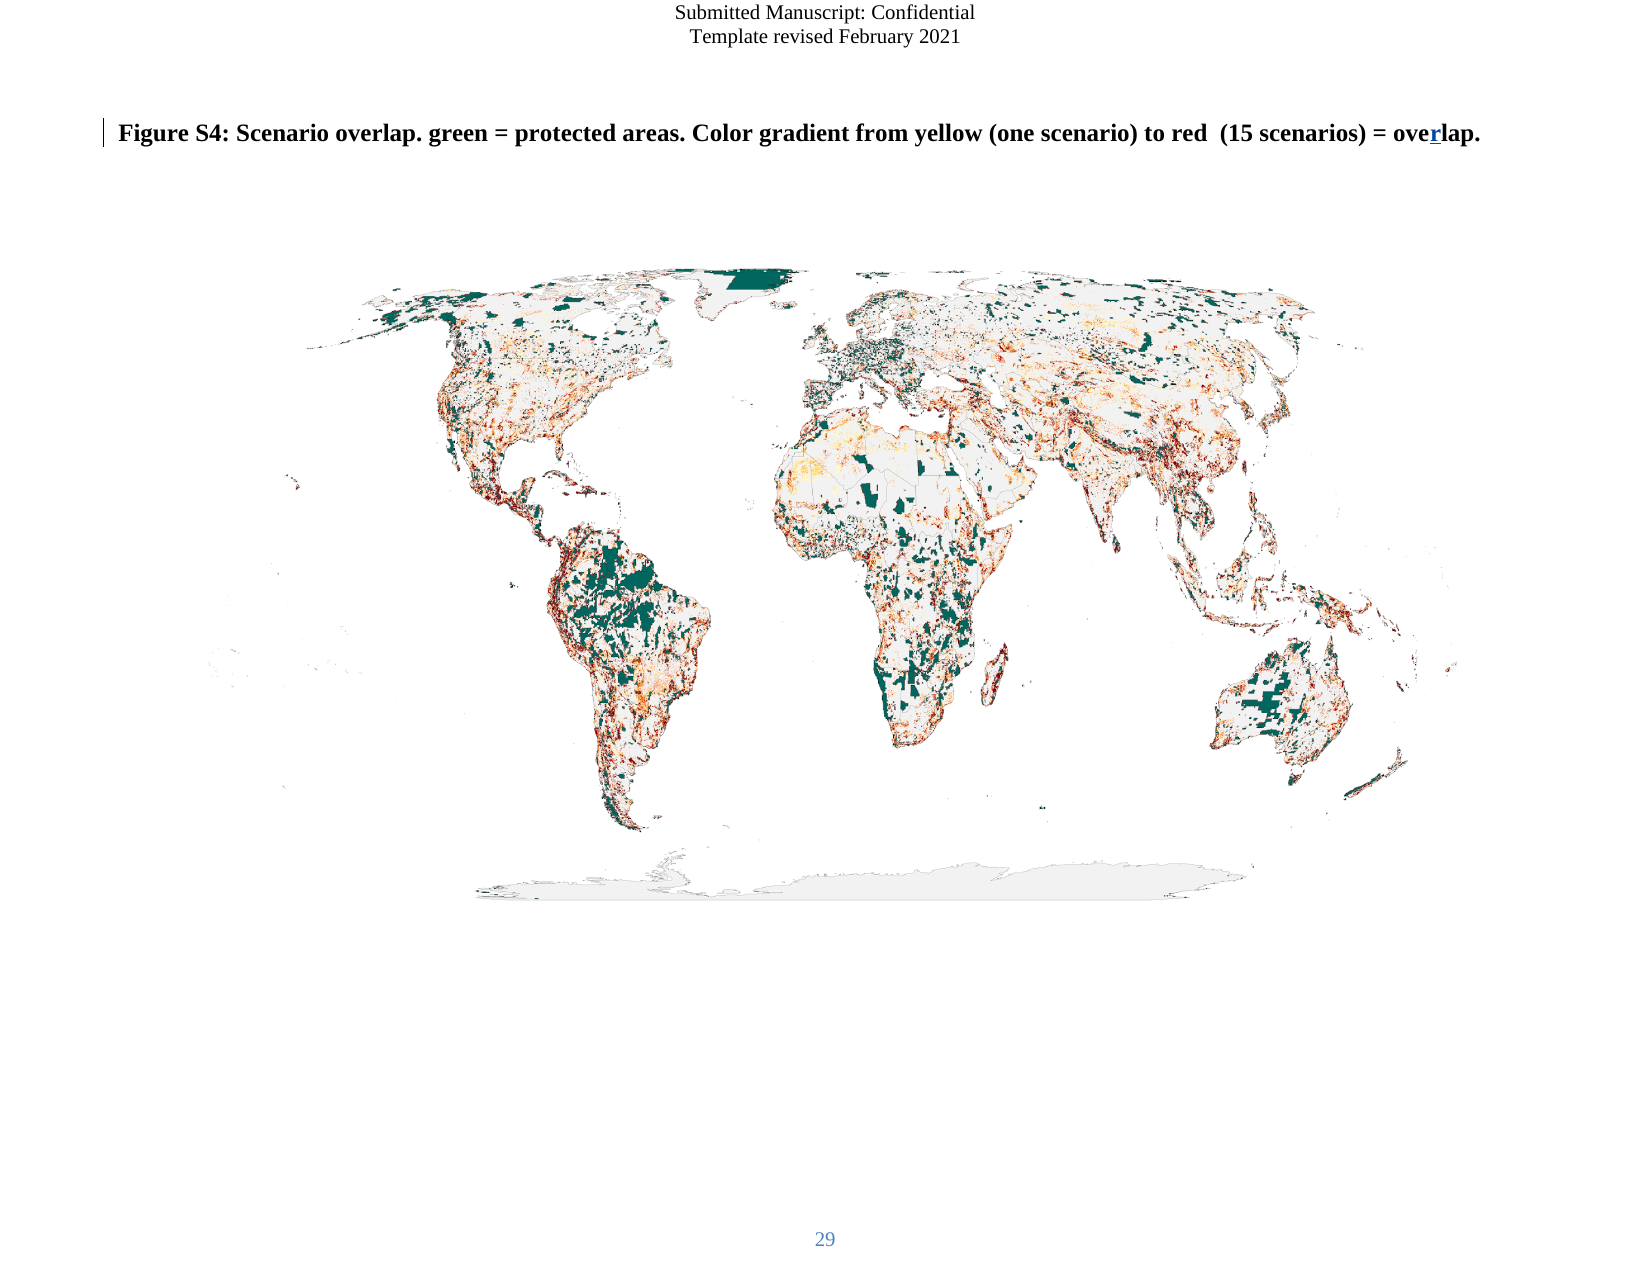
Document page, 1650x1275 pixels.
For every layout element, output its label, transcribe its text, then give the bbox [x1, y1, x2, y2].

text Figure S4: Scenario overlap. green = protected areas. Color gradient from yellow (one scenario) to red (15 scenarios) = ovelap. [118, 118, 1532, 147]
picture [118, 196, 1532, 982]
